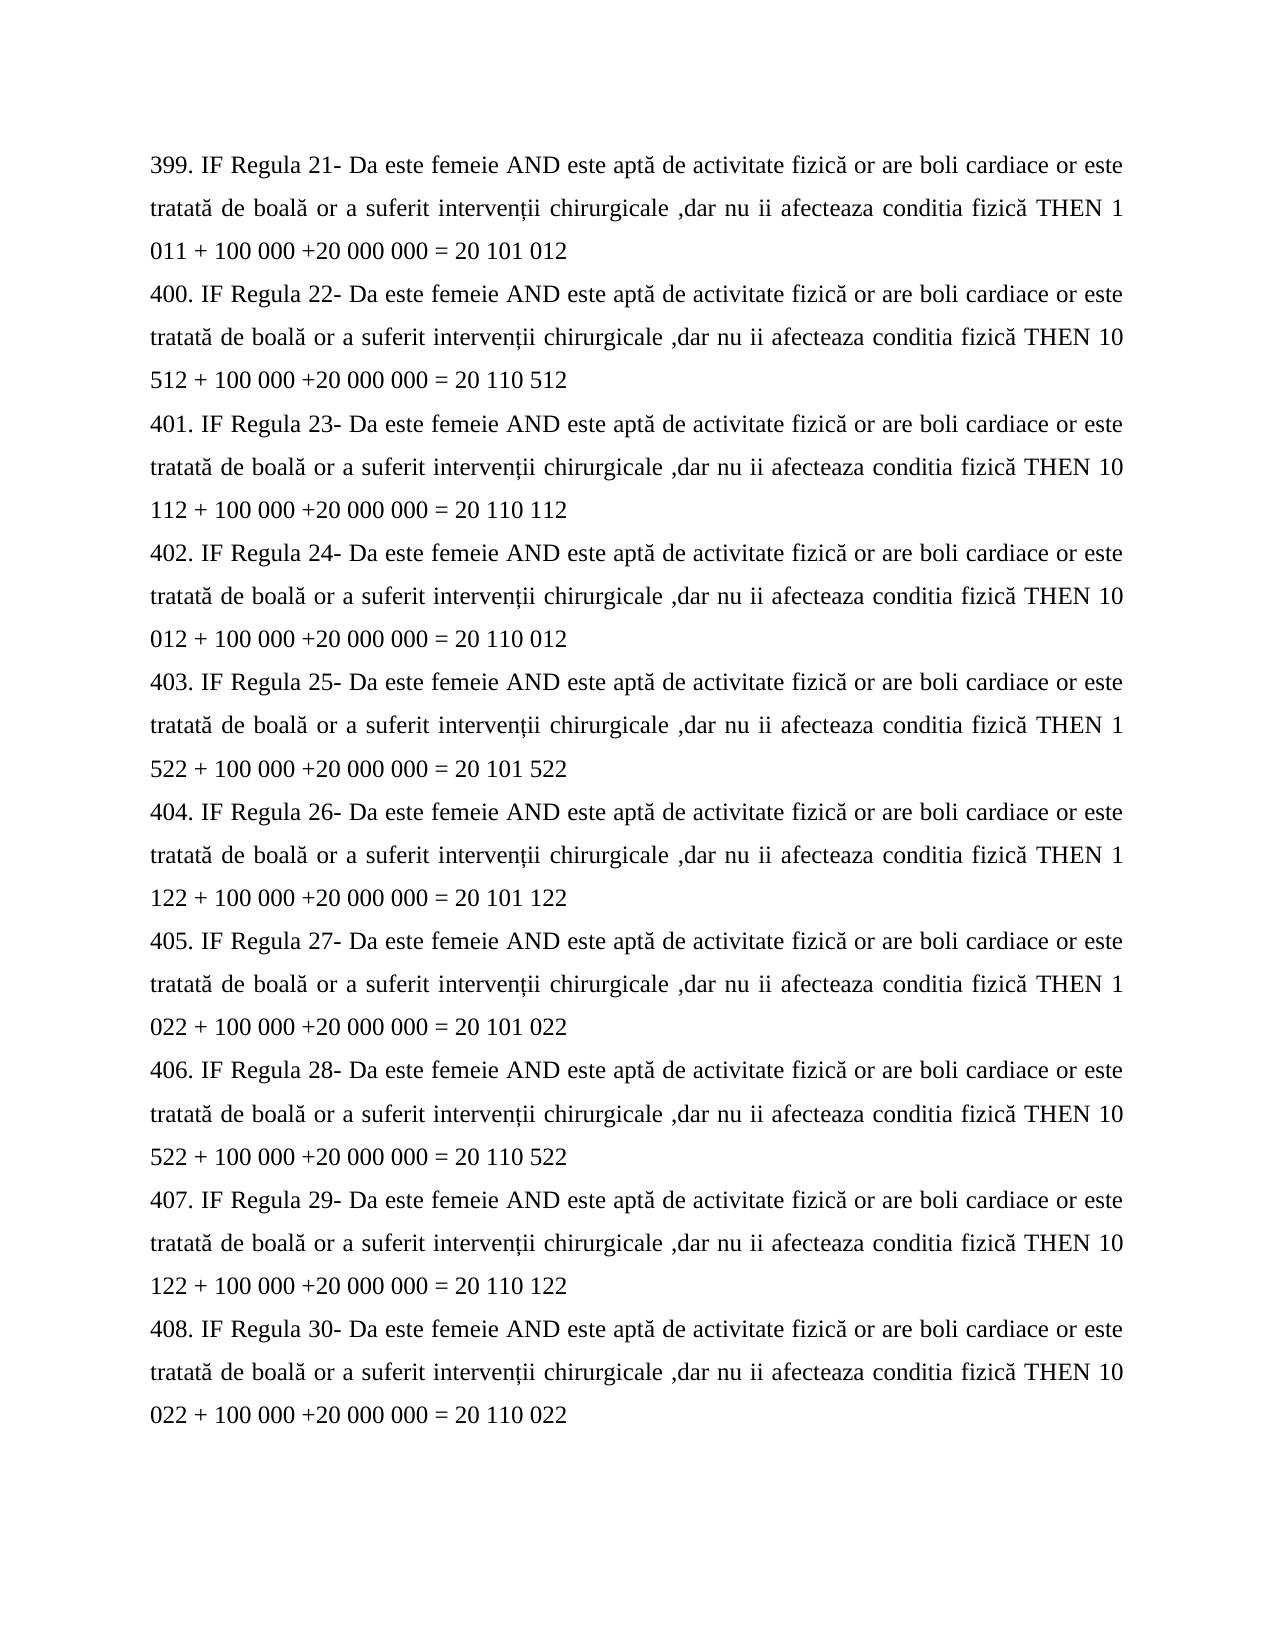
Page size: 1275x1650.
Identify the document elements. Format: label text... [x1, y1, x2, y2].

text 400. IF Regula 22- Da este femeie AND este aptă de activitate fizică or are boli cardiace or este tratată de boală or a suferit intervenții chirurgicale ,dar nu ii afecteaza conditia fizică THEN 10 512 + 100 000 +20 000 000 = 20 110 512 [150, 279, 1125, 394]
text 403. IF Regula 25- Da este femeie AND este aptă de activitate fizică or are boli cardiace or este tratată de boală or a suferit intervenții chirurgicale ,dar nu ii afecteaza conditia fizică THEN 1 522 + 100 000 +20 000 000 = 20 101 522 [150, 667, 1125, 782]
text 404. IF Regula 26- Da este femeie AND este aptă de activitate fizică or are boli cardiace or este tratată de boală or a suferit intervenții chirurgicale ,dar nu ii afecteaza conditia fizică THEN 1 122 + 100 000 +20 000 000 = 20 101 122 [150, 797, 1125, 912]
text 399. IF Regula 21- Da este femeie AND este aptă de activitate fizică or are boli cardiace or este tratată de boală or a suferit intervenții chirurgicale ,dar nu ii afecteaza conditia fizică THEN 1 011 + 100 000 +20 000 000 = 20 101 012 [150, 150, 1125, 265]
text 408. IF Regula 30- Da este femeie AND este aptă de activitate fizică or are boli cardiace or este tratată de boală or a suferit intervenții chirurgicale ,dar nu ii afecteaza conditia fizică THEN 10 022 + 100 000 +20 000 000 = 20 110 022 [150, 1314, 1125, 1429]
text 406. IF Regula 28- Da este femeie AND este aptă de activitate fizică or are boli cardiace or este tratată de boală or a suferit intervenții chirurgicale ,dar nu ii afecteaza conditia fizică THEN 10 522 + 100 000 +20 000 000 = 20 110 522 [150, 1056, 1125, 1171]
text 405. IF Regula 27- Da este femeie AND este aptă de activitate fizică or are boli cardiace or este tratată de boală or a suferit intervenții chirurgicale ,dar nu ii afecteaza conditia fizică THEN 1 022 + 100 000 +20 000 000 = 20 101 022 [150, 926, 1125, 1041]
text 402. IF Regula 24- Da este femeie AND este aptă de activitate fizică or are boli cardiace or este tratată de boală or a suferit intervenții chirurgicale ,dar nu ii afecteaza conditia fizică THEN 10 012 + 100 000 +20 000 000 = 20 110 012 [150, 538, 1125, 653]
text 401. IF Regula 23- Da este femeie AND este aptă de activitate fizică or are boli cardiace or este tratată de boală or a suferit intervenții chirurgicale ,dar nu ii afecteaza conditia fizică THEN 10 112 + 100 000 +20 000 000 = 20 110 112 [150, 409, 1125, 524]
text 407. IF Regula 29- Da este femeie AND este aptă de activitate fizică or are boli cardiace or este tratată de boală or a suferit intervenții chirurgicale ,dar nu ii afecteaza conditia fizică THEN 10 122 + 100 000 +20 000 000 = 20 110 122 [150, 1185, 1125, 1300]
